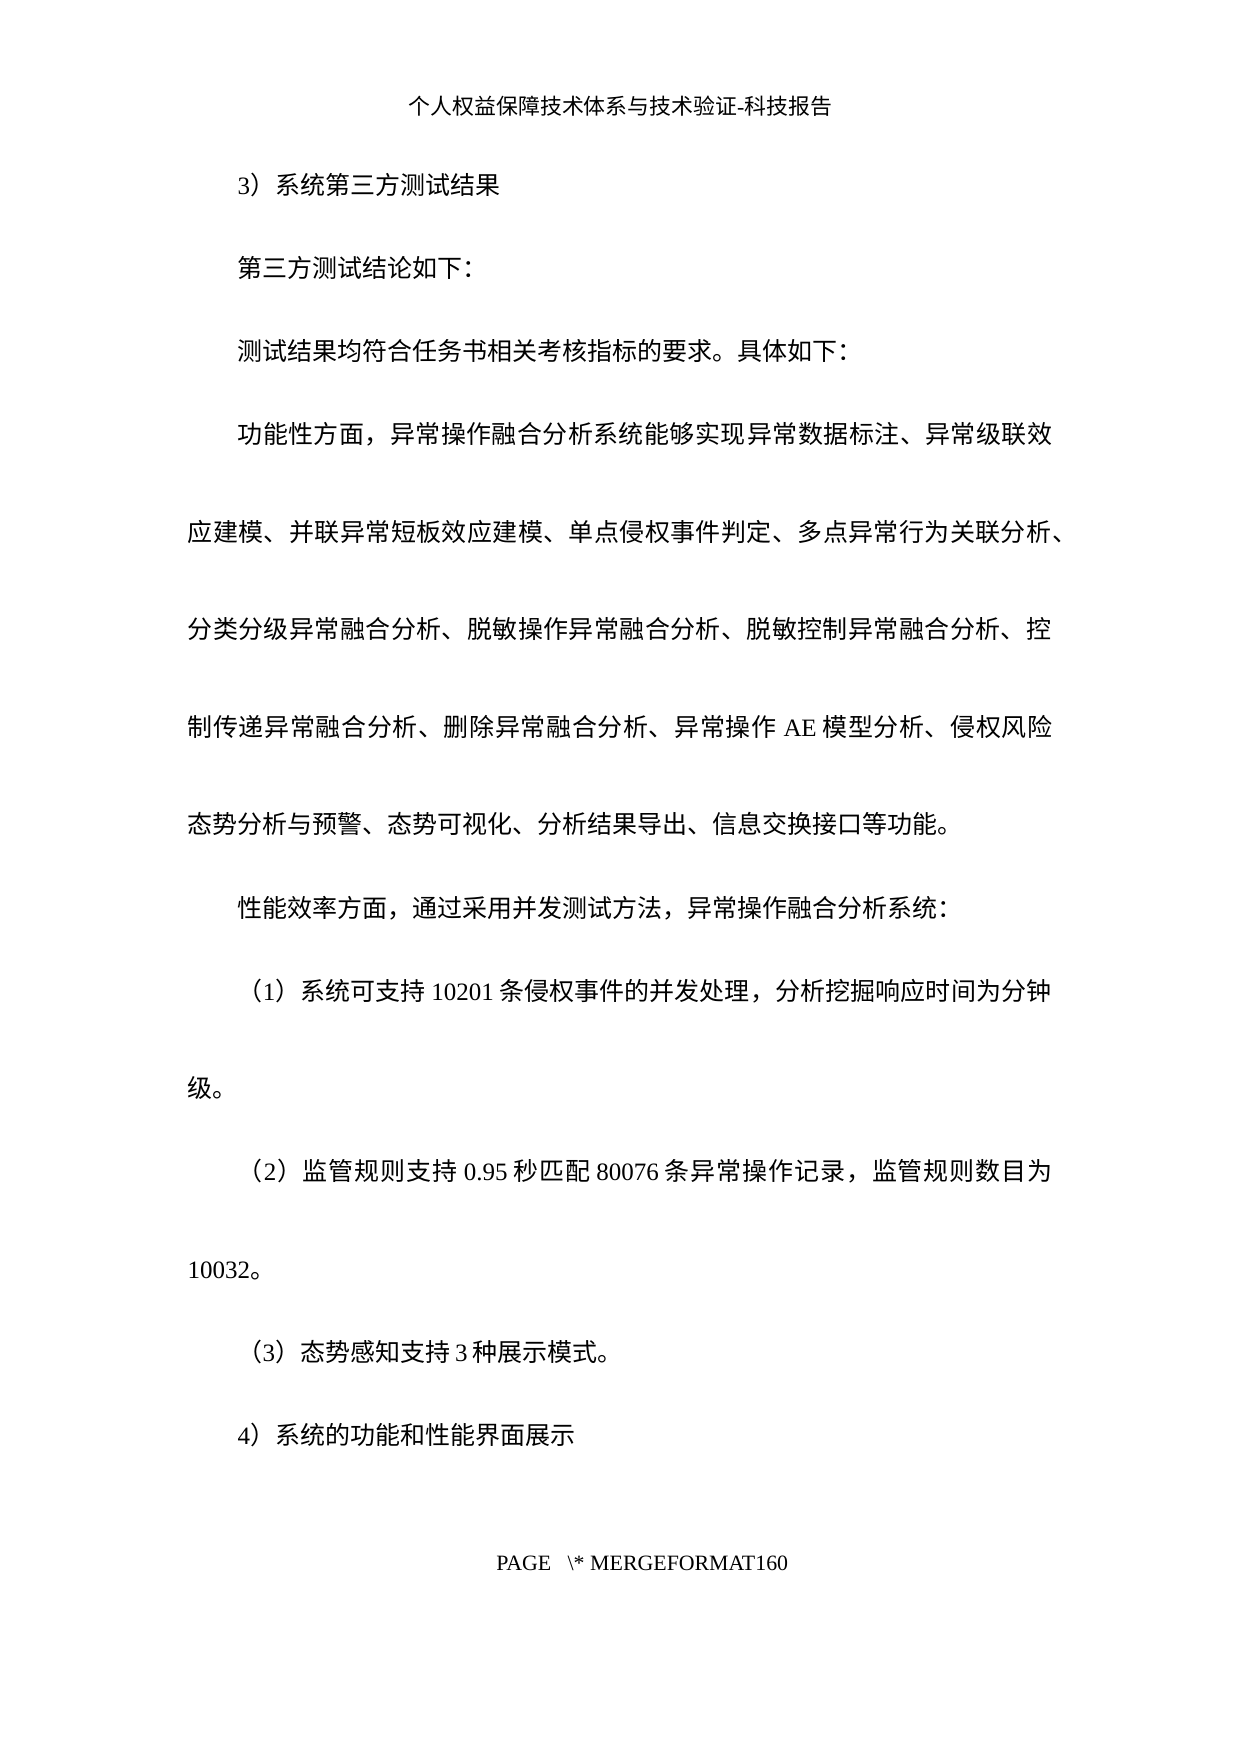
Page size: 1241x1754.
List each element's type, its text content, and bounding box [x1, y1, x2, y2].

text 4）系统的功能和性能界面展示 [187, 1401, 1053, 1466]
text （2）监管规则支持0.95秒匹配80076条异常操作记录，监管规则数目为10032。 [187, 1137, 1053, 1300]
text 3）系统第三方测试结果 [187, 151, 1053, 216]
text 性能效率方面，通过采用并发测试方法，异常操作融合分析系统： [187, 874, 1053, 939]
text （3）态势感知支持3种展示模式。 [187, 1318, 1053, 1383]
text 第三方测试结论如下： [187, 234, 1053, 299]
text 测试结果均符合任务书相关考核指标的要求。具体如下： [187, 317, 1053, 382]
text 功能性方面，异常操作融合分析系统能够实现异常数据标注、异常级联效应建模、并联异常短板效应建模、单点侵权事件判定、多点异常行为关联分析、分类分级异常融合分析、脱敏操作异常融合分析、脱敏控制异常融合分析、控制传递异常融合分析、删除异常融合分析、异常操作AE模型分析、侵权风险态势分析与预警、态势可视化、分析结果导出、信息交换接口等功能。 [187, 401, 1053, 856]
text （1）系统可支持10201条侵权事件的并发处理，分析挖掘响应时间为分钟级。 [187, 957, 1053, 1119]
